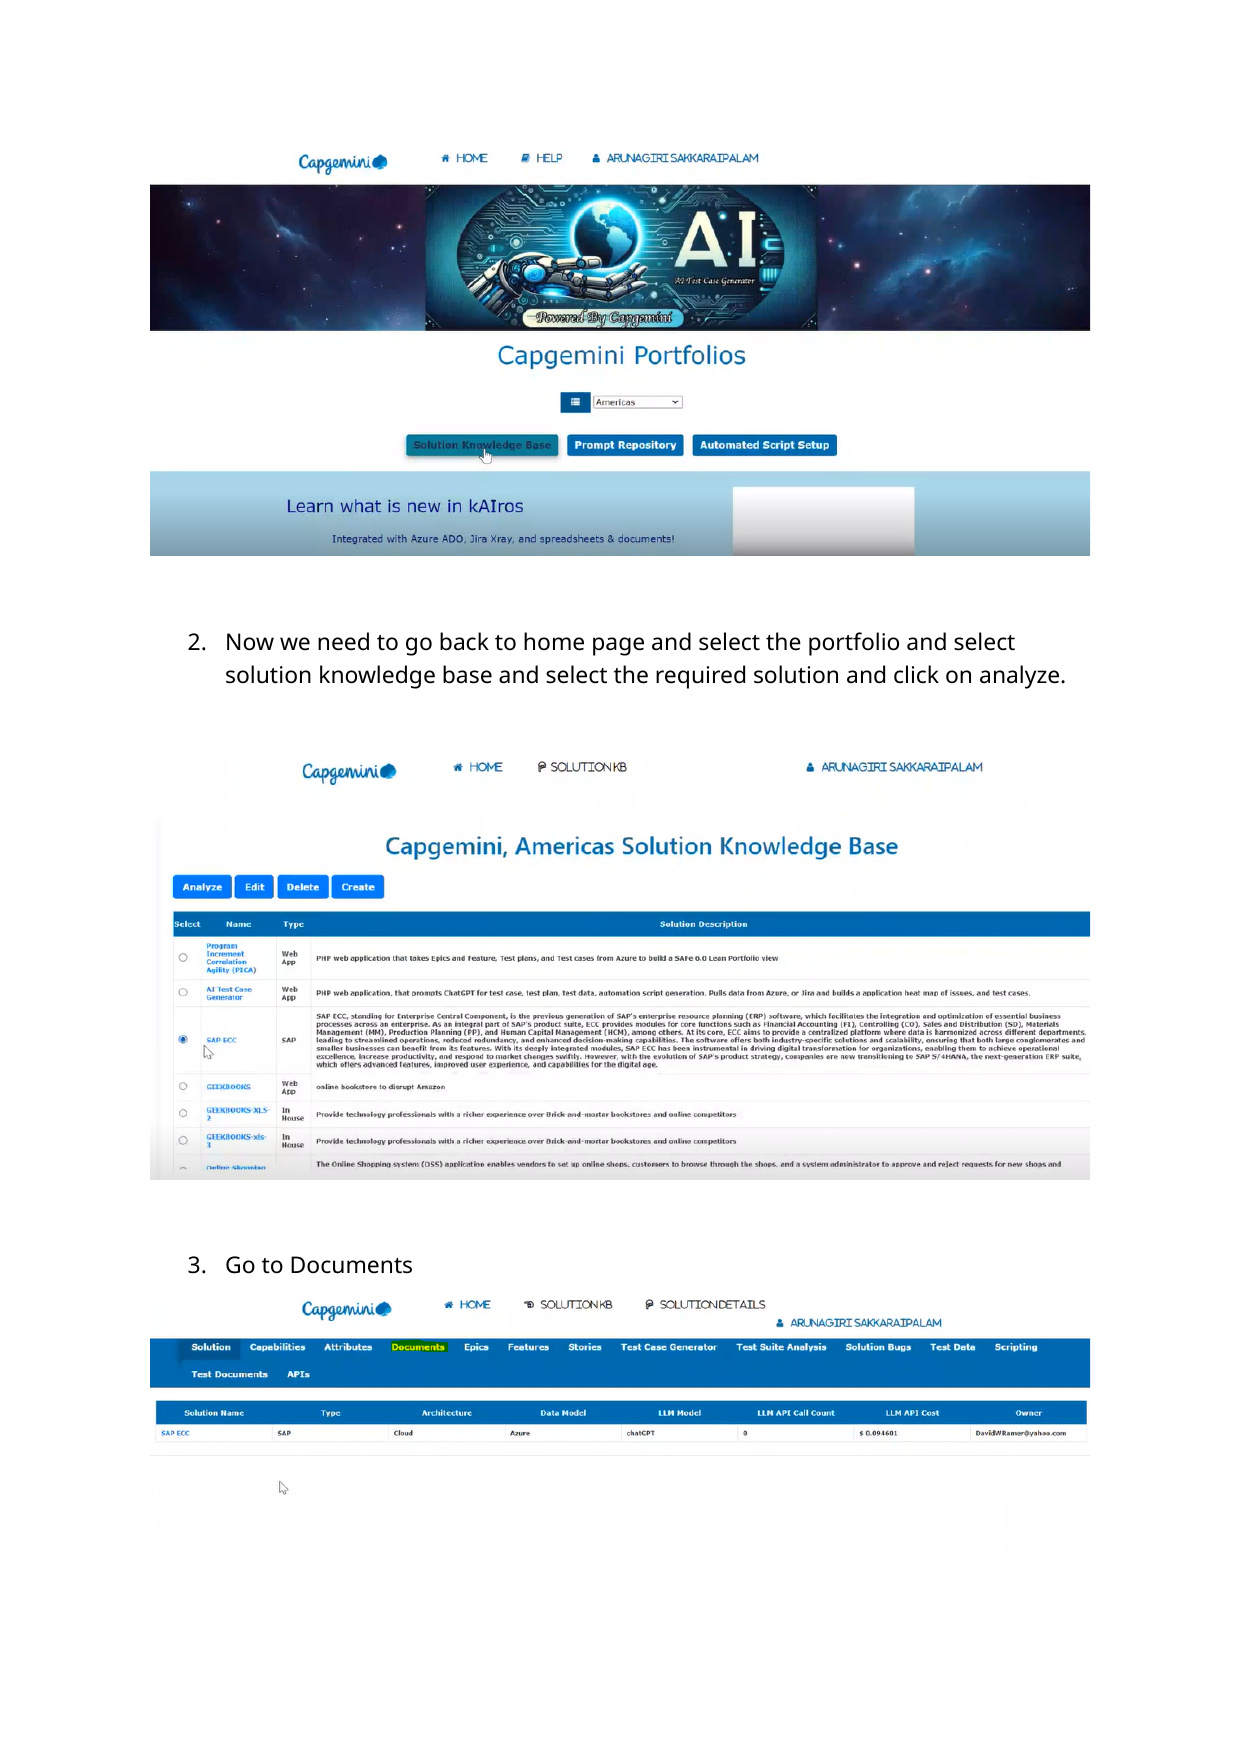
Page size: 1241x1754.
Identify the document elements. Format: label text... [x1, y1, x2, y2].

picture [150, 150, 1091, 556]
picture [150, 1299, 1091, 1556]
list Go to Documents [187, 1249, 1090, 1280]
list Now we need to go back to home page and select the portfolio and select solution knowledge base and select the required solution and click on analyze. [187, 625, 1090, 690]
picture [150, 760, 1091, 1180]
